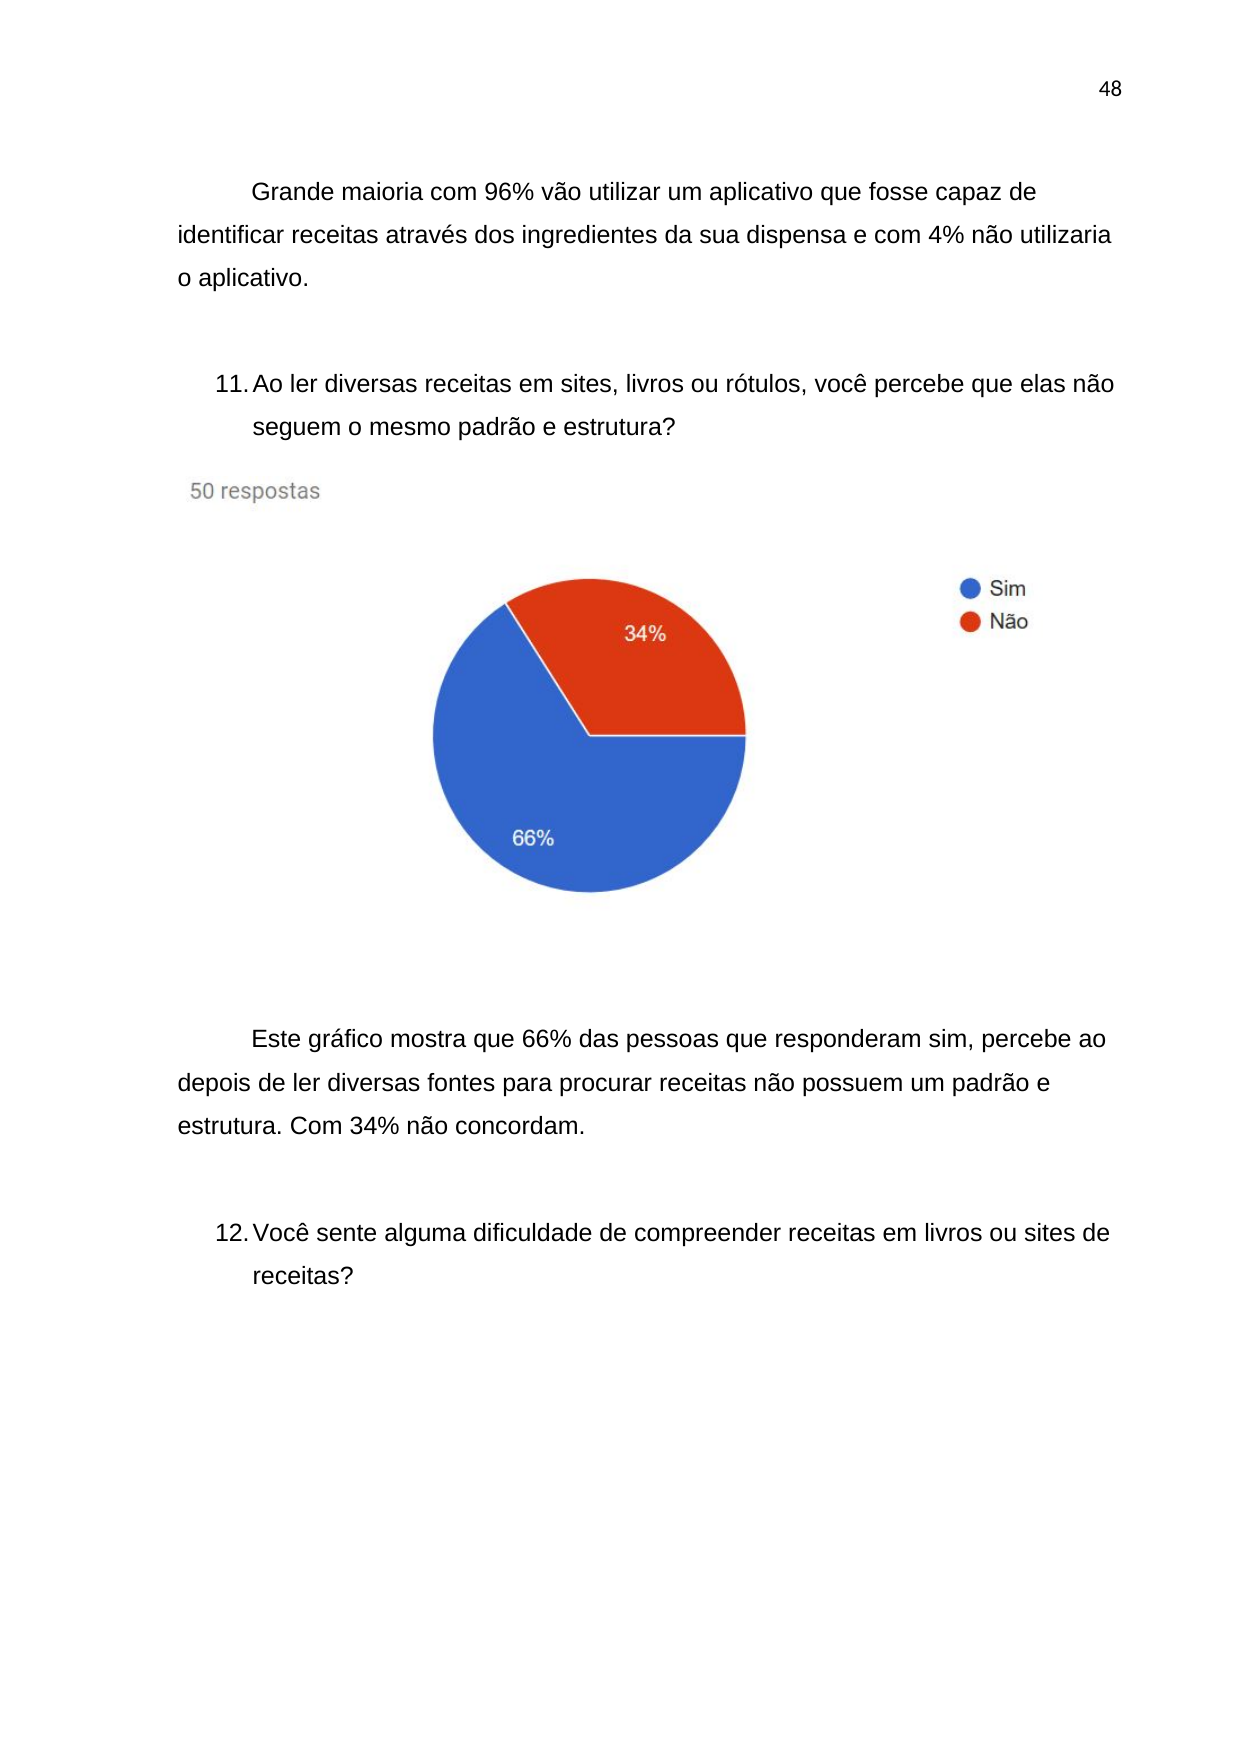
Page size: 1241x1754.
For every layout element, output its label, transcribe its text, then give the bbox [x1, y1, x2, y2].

list Ao ler diversas receitas em sites, livros ou rótulos, você percebe que elas não seguem o mesmo padrão e estrutura? [215, 369, 1122, 441]
text Este gráfico mostra que 66% das pessoas que responderam sim, percebe ao depois de ler diversas fontes para procurar receitas não possuem um padrão e estrutura. Com 34% não concordam. [177, 1024, 1122, 1139]
picture [177, 476, 1123, 953]
list Você sente alguma dificuldade de compreender receitas em livros ou sites de receitas? [215, 1218, 1122, 1290]
text Grande maioria com 96% vão utilizar um aplicativo que fosse capaz de identificar receitas através dos ingredientes da sua dispensa e com 4% não utilizaria o aplicativo. [177, 177, 1122, 334]
